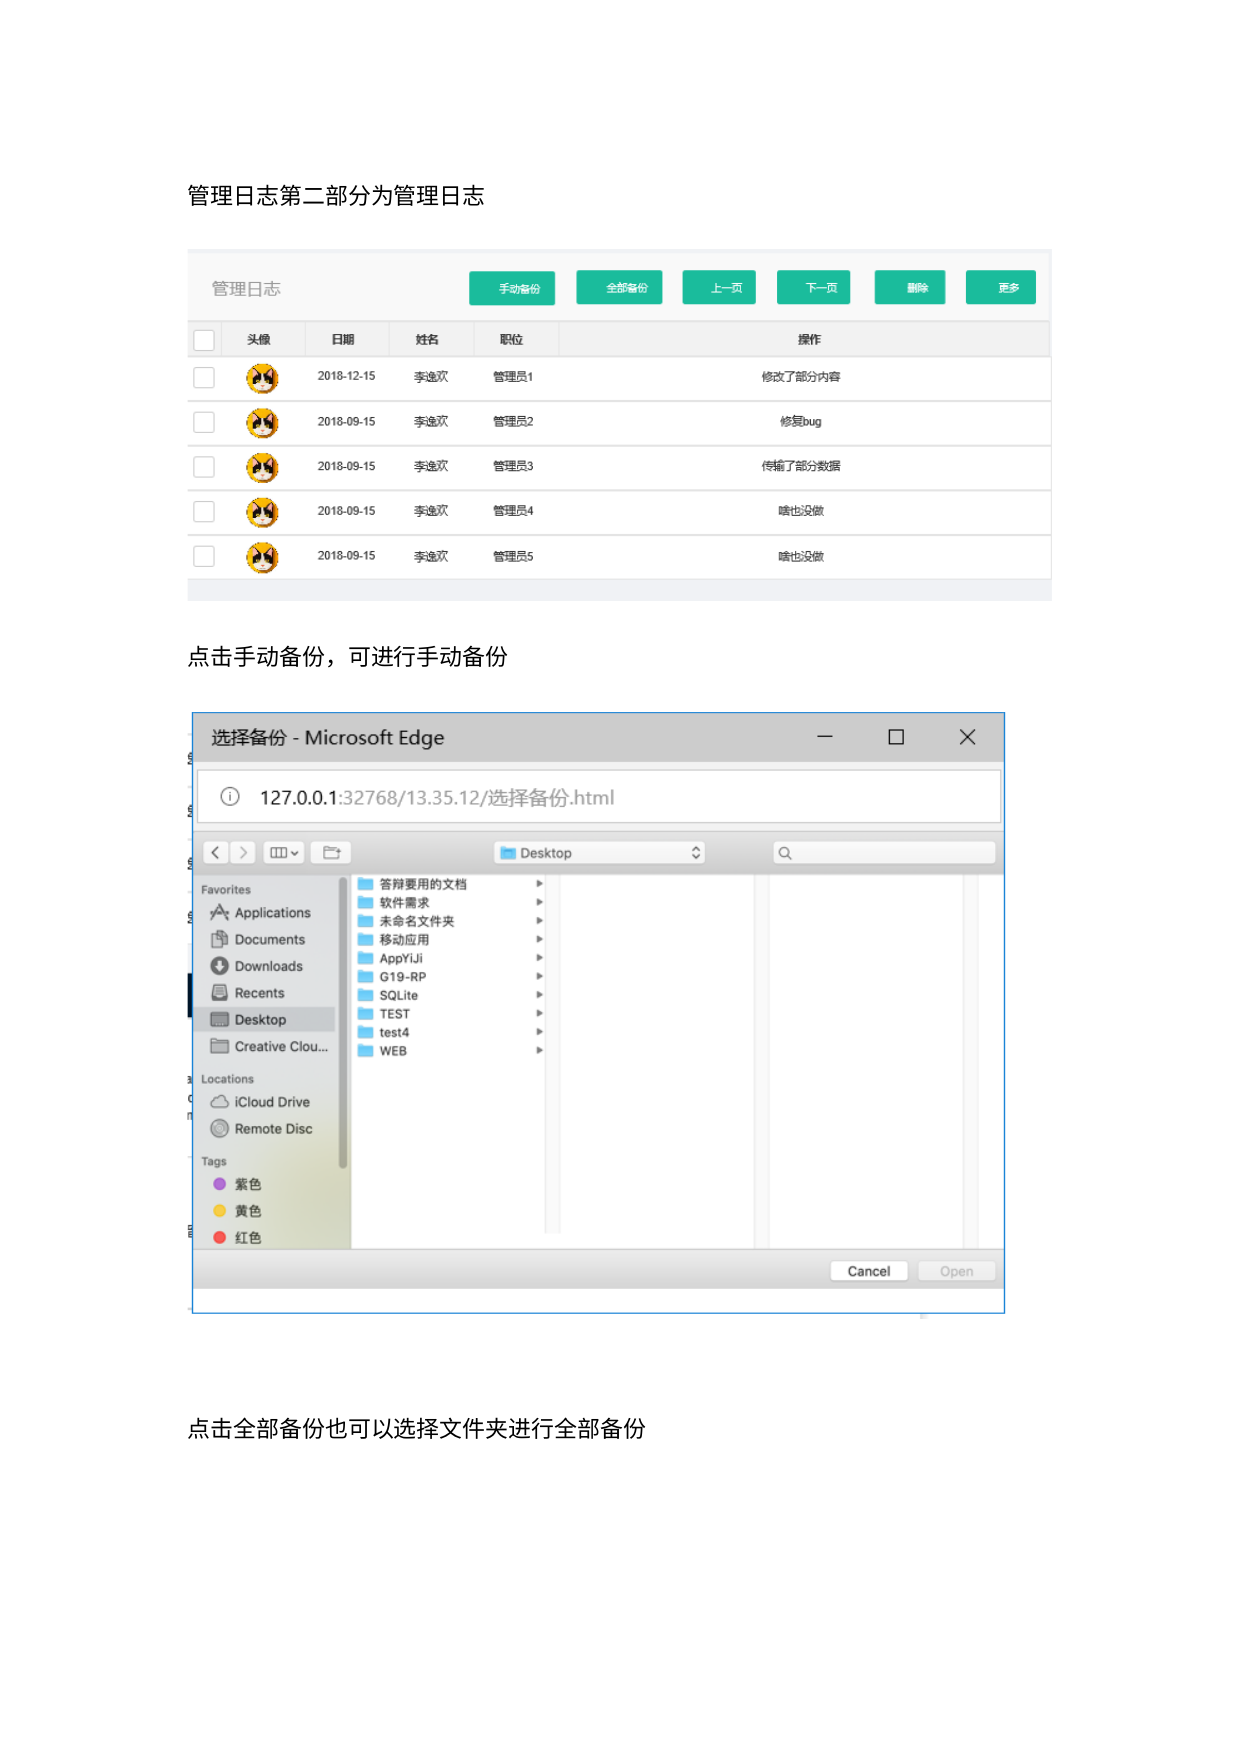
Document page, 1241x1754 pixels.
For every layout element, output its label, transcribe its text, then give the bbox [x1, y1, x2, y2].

text 点击全部备份也可以选择文件夹进行全部备份 [187, 1394, 1053, 1459]
text 管理日志第二部分为管理日志 [187, 162, 1053, 227]
picture [187, 712, 1019, 1319]
text 点击手动备份，可进行手动备份 [187, 623, 1053, 688]
picture [187, 249, 1053, 601]
